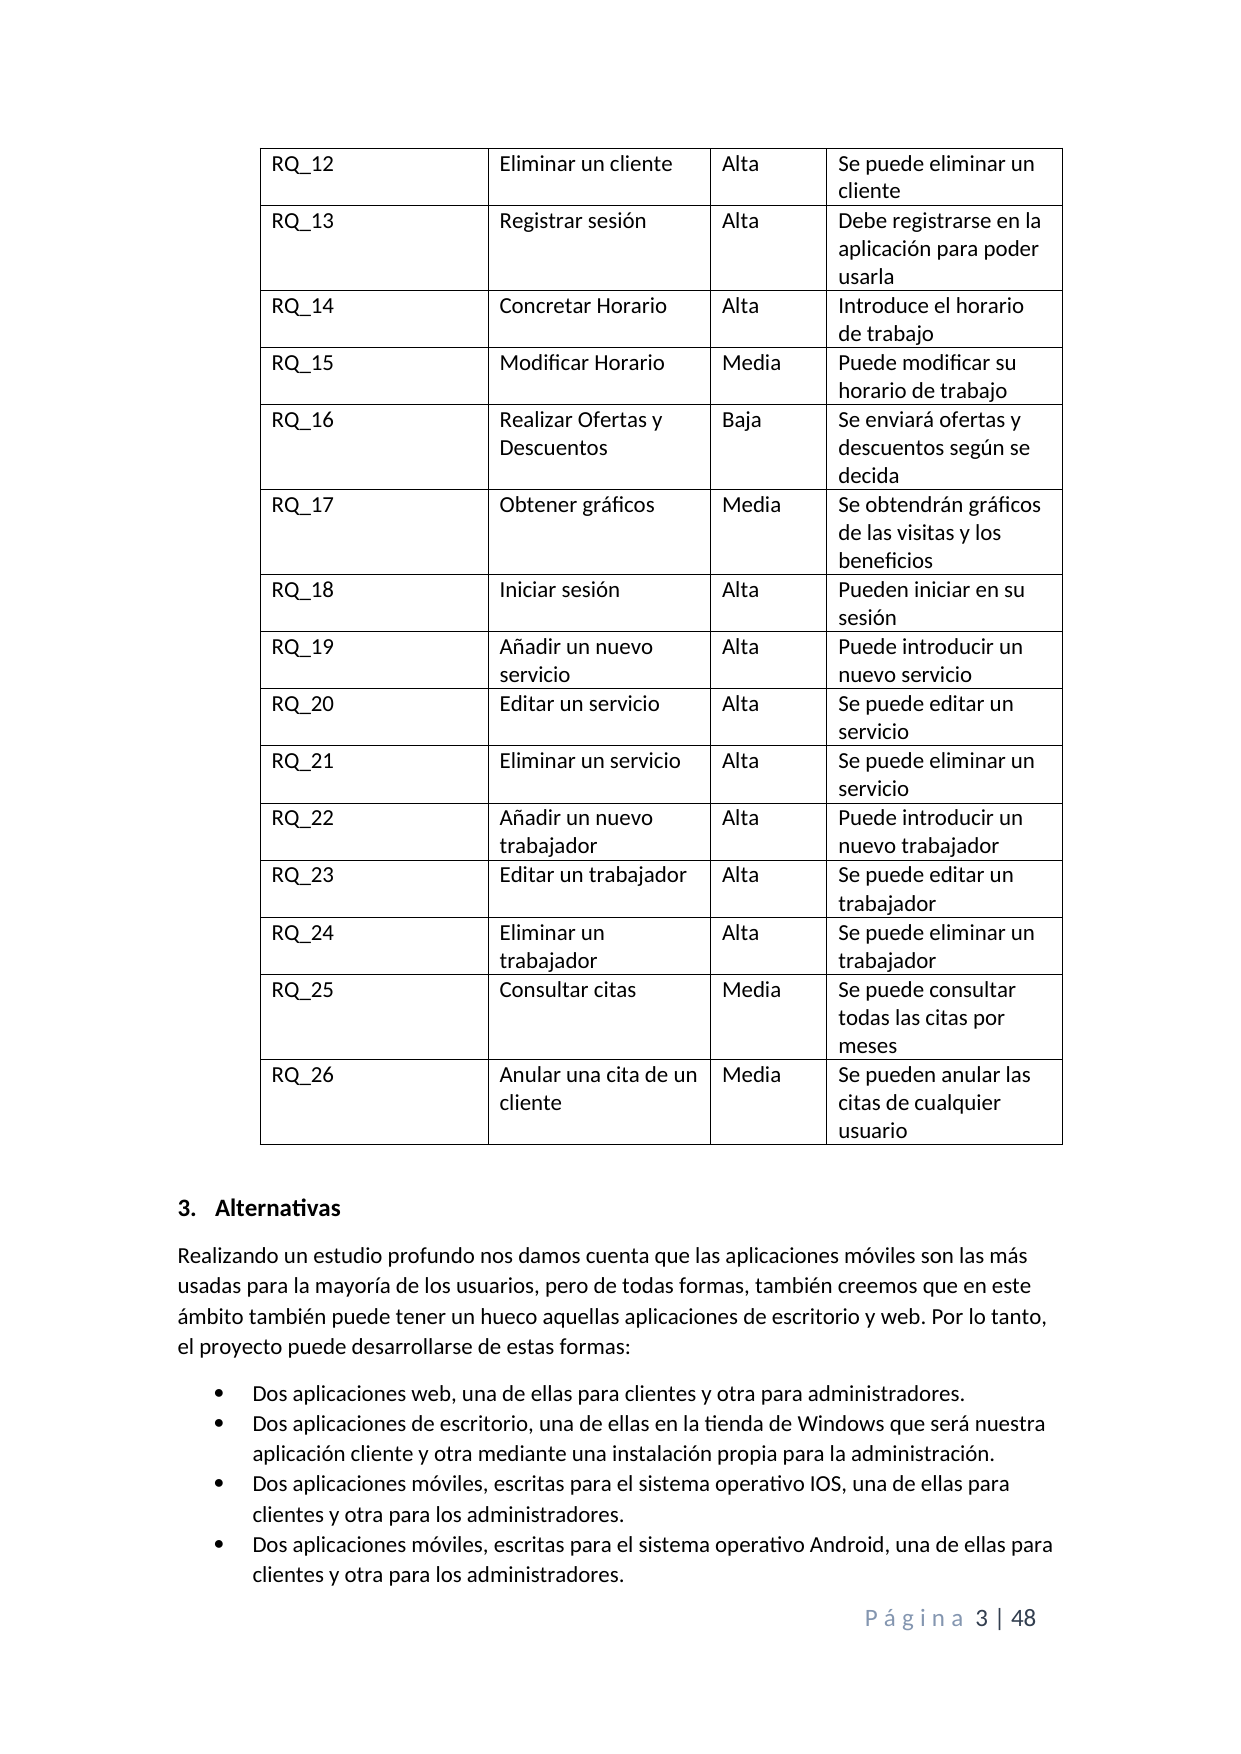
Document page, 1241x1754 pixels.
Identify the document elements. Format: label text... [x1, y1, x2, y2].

table_cell Modificar Horario [489, 348, 710, 404]
table_cell RQ_17 [261, 490, 488, 574]
table_cell RQ_20 [261, 689, 488, 745]
table_cell RQ_21 [261, 746, 488, 802]
table_cell Alta [711, 206, 826, 290]
table_cell RQ_14 [261, 291, 488, 347]
table_cell RQ_13 [261, 206, 488, 290]
table_cell RQ_25 [261, 975, 488, 1059]
table_cell Alta [711, 291, 826, 347]
table_cell RQ_24 [261, 918, 488, 974]
table_cell RQ_18 [261, 575, 488, 631]
table_cell Alta [711, 746, 826, 802]
table_cell Eliminar un servicio [489, 746, 710, 802]
subtitle Alternativas [177, 1192, 1063, 1222]
table_cell Se puede consultar todas las citas por meses [827, 975, 1062, 1059]
table_cell Alta [711, 861, 826, 917]
table_cell Obtener gráficos [489, 490, 710, 574]
table_cell Media [711, 348, 826, 404]
table_cell Se puede eliminar un trabajador [827, 918, 1062, 974]
table_cell RQ_23 [261, 861, 488, 917]
table_cell Alta [711, 632, 826, 688]
table_cell Introduce el horario de trabajo [827, 291, 1062, 347]
table_cell Editar un trabajador [489, 861, 710, 917]
table_cell Se puede eliminar un cliente [827, 149, 1062, 205]
list Dos aplicaciones web, una de ellas para clientes y otra para administradores. [215, 1379, 1063, 1407]
table_cell RQ_16 [261, 405, 488, 489]
table_cell Se puede editar un servicio [827, 689, 1062, 745]
table_cell Pueden iniciar en su sesión [827, 575, 1062, 631]
table_cell Se obtendrán gráficos de las visitas y los beneficios [827, 490, 1062, 574]
table_cell RQ_19 [261, 632, 488, 688]
table_cell RQ_22 [261, 804, 488, 859]
table_cell Se pueden anular las citas de cualquier usuario [827, 1060, 1062, 1144]
table_cell Media [711, 490, 826, 574]
table_cell Alta [711, 689, 826, 745]
table_cell Puede modificar su horario de trabajo [827, 348, 1062, 404]
list Dos aplicaciones móviles, escritas para el sistema operativo IOS, una de ellas para clientes y otra para los administradores. [215, 1469, 1063, 1528]
text Realizando un estudio profundo nos damos cuenta que las aplicaciones móviles son las más usadas para la mayoría de los usuarios, pero de todas formas, también creemos que en este ámbito también puede tener un hueco aquellas aplicaciones de escritorio y web. Por lo tanto, el proyecto puede desarrollarse de estas formas: [177, 1241, 1063, 1360]
table_cell Consultar citas [489, 975, 710, 1059]
table_cell Se enviará ofertas y descuentos según se decida [827, 405, 1062, 489]
table_cell Se puede editar un trabajador [827, 861, 1062, 917]
table_cell Añadir un nuevo servicio [489, 632, 710, 688]
list Dos aplicaciones de escritorio, una de ellas en la tienda de Windows que será nuestra aplicación cliente y otra mediante una instalación propia para la administración. [215, 1409, 1063, 1467]
table_cell Puede introducir un nuevo trabajador [827, 804, 1062, 859]
table_cell Concretar Horario [489, 291, 710, 347]
table_cell Se puede eliminar un servicio [827, 746, 1062, 802]
table_cell Registrar sesión [489, 206, 710, 290]
table_cell Alta [711, 804, 826, 859]
table_cell Realizar Ofertas y Descuentos [489, 405, 710, 489]
table_cell RQ_26 [261, 1060, 488, 1144]
list Dos aplicaciones móviles, escritas para el sistema operativo Android, una de ellas para clientes y otra para los administradores. [215, 1530, 1063, 1588]
table_cell Alta [711, 575, 826, 631]
table_cell Anular una cita de un cliente [489, 1060, 710, 1144]
table_cell Añadir un nuevo trabajador [489, 804, 710, 859]
table_cell Iniciar sesión [489, 575, 710, 631]
table_cell RQ_12 [261, 149, 488, 205]
table_cell Media [711, 1060, 826, 1144]
table_cell Alta [711, 918, 826, 974]
table_cell RQ_15 [261, 348, 488, 404]
table_cell Debe registrarse en la aplicación para poder usarla [827, 206, 1062, 290]
table_cell Puede introducir un nuevo servicio [827, 632, 1062, 688]
table_cell Alta [711, 149, 826, 205]
table_cell Editar un servicio [489, 689, 710, 745]
table_cell Media [711, 975, 826, 1059]
table_cell Baja [711, 405, 826, 489]
table_cell Eliminar un cliente [489, 149, 710, 205]
table_cell Eliminar un trabajador [489, 918, 710, 974]
